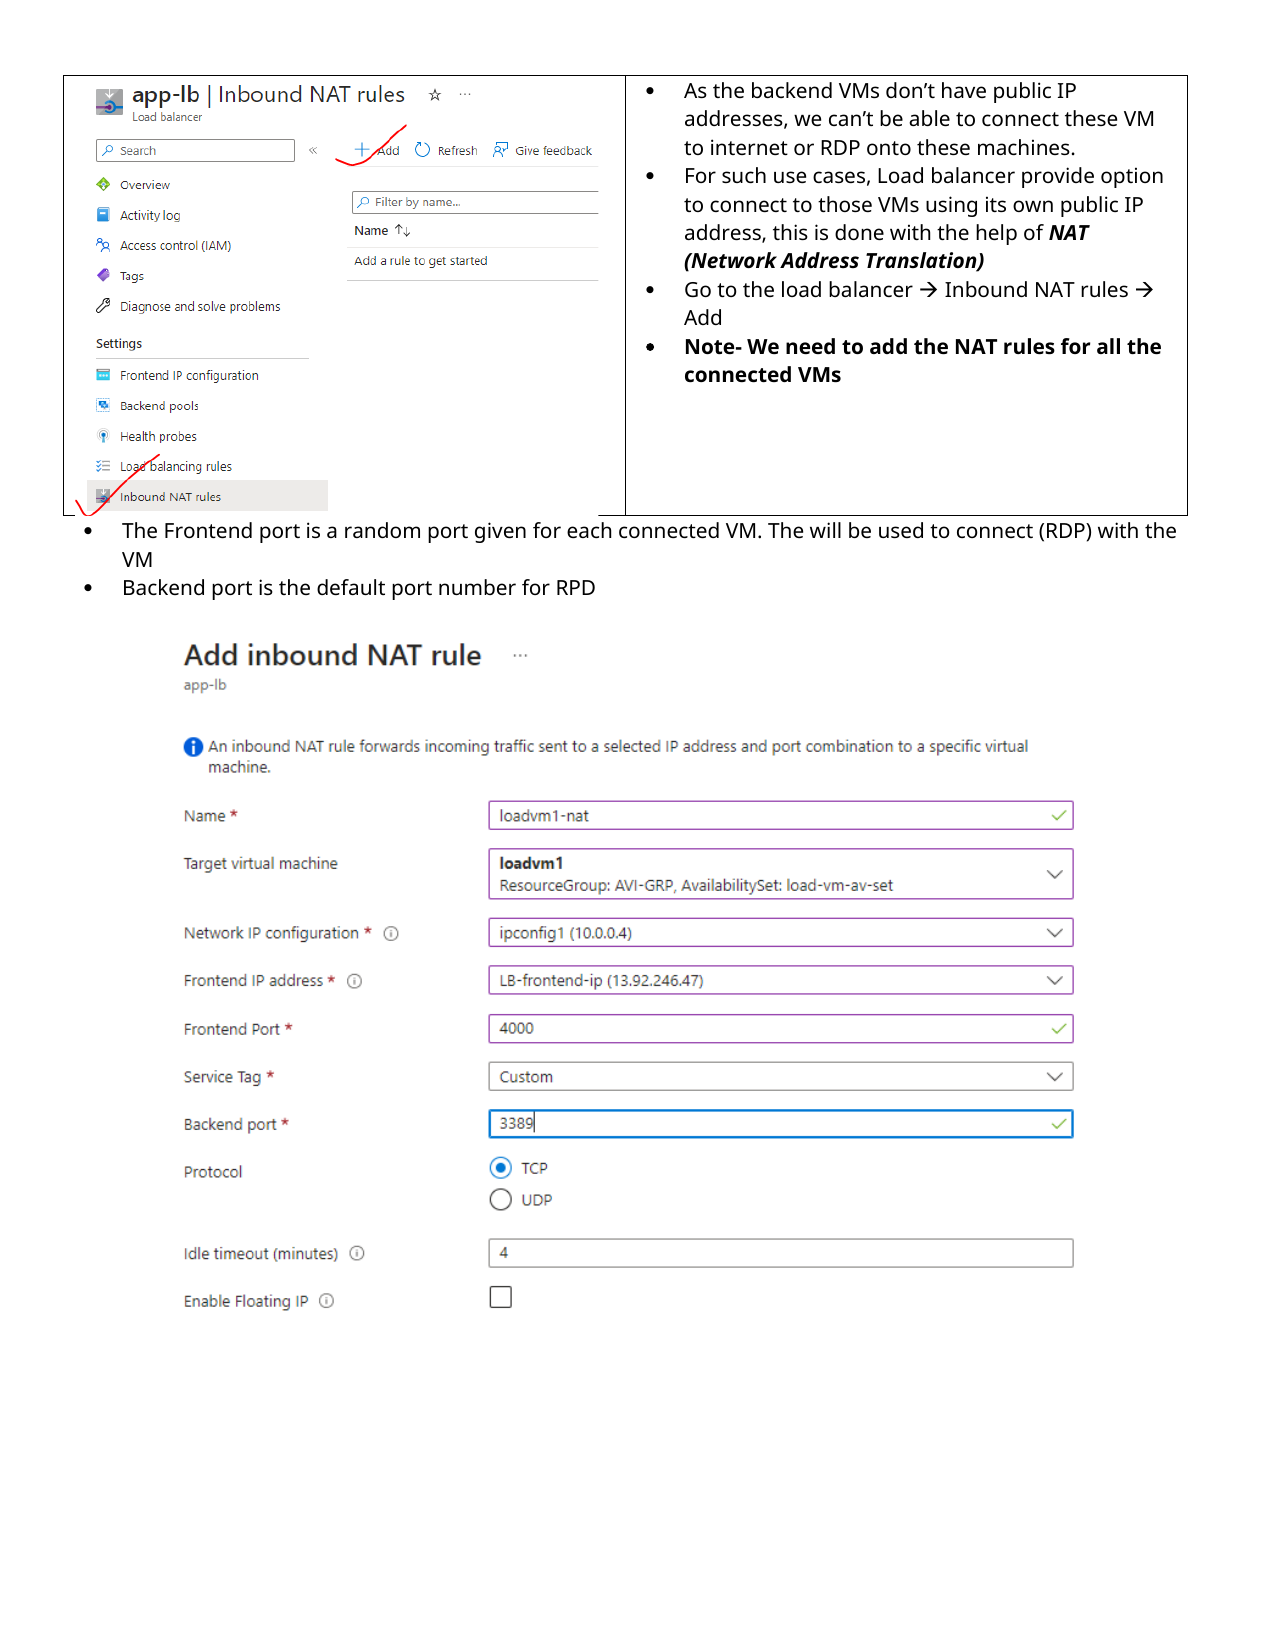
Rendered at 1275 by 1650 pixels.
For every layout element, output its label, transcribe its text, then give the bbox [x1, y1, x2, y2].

picture [75, 76, 599, 516]
list The Frontend port is a random port given for each connected VM. The will be used to connect (RDP) with the VM [84, 516, 1200, 573]
picture [168, 630, 1108, 1341]
table_header As the backend VMs don’t have public IP addresses, we can’t be able to connect these VM to internet or RDP onto these machines. For such use cases, Load balancer provide option to connect to those VMs using its own public IP address, this is done with the help of NAT (Network Address Translation) Go to the load balancer Inbound NAT rules Add Note- We need to add the NAT rules for all the connected VMs [626, 76, 1187, 515]
list Backend port is the default port number for RPD [84, 573, 1200, 602]
table_header [64, 76, 75, 515]
table_header [599, 76, 625, 515]
